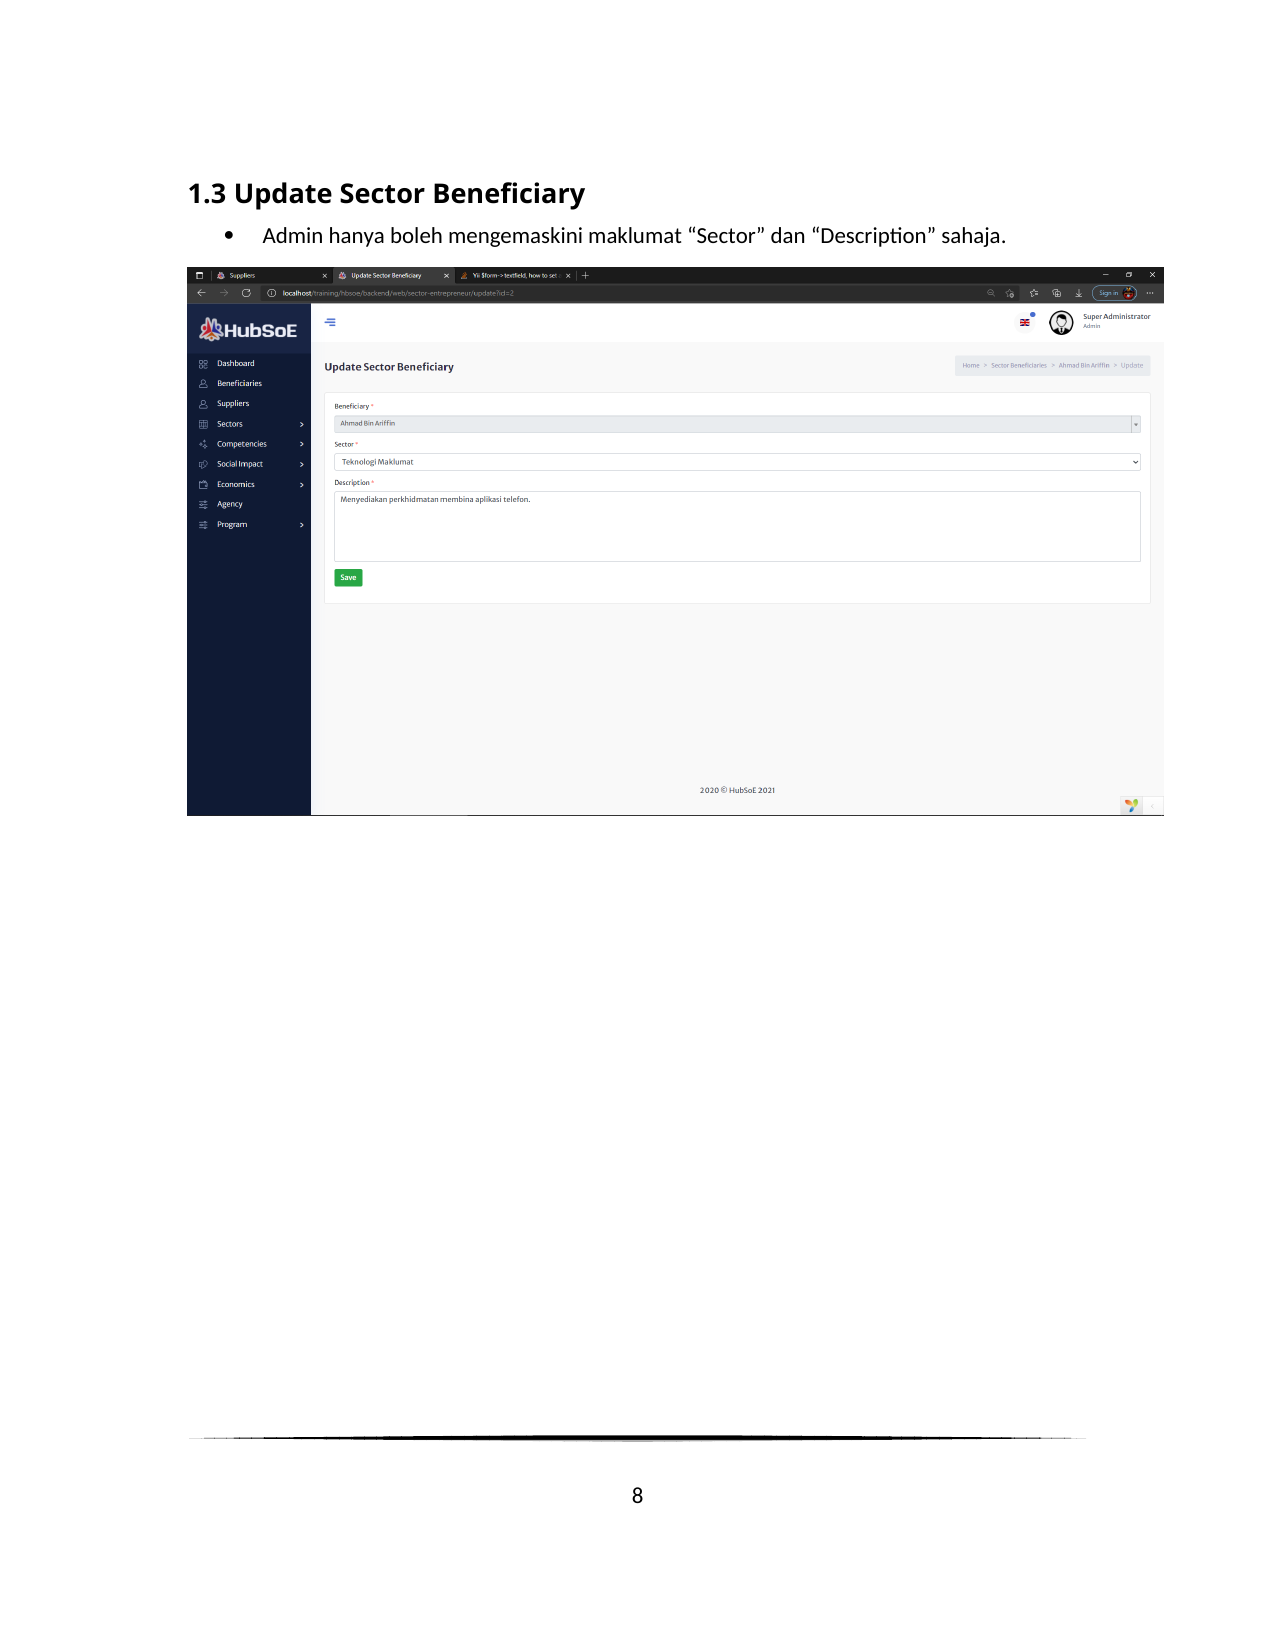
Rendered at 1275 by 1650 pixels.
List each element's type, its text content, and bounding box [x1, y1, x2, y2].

picture [189, 1434, 1087, 1442]
subtitle Update Sector Beneficiary [187, 175, 1125, 212]
list Admin hanya boleh mengemaskini maklumat “Sector” dan “Description” sahaja. [225, 221, 1125, 249]
picture [187, 267, 1164, 816]
